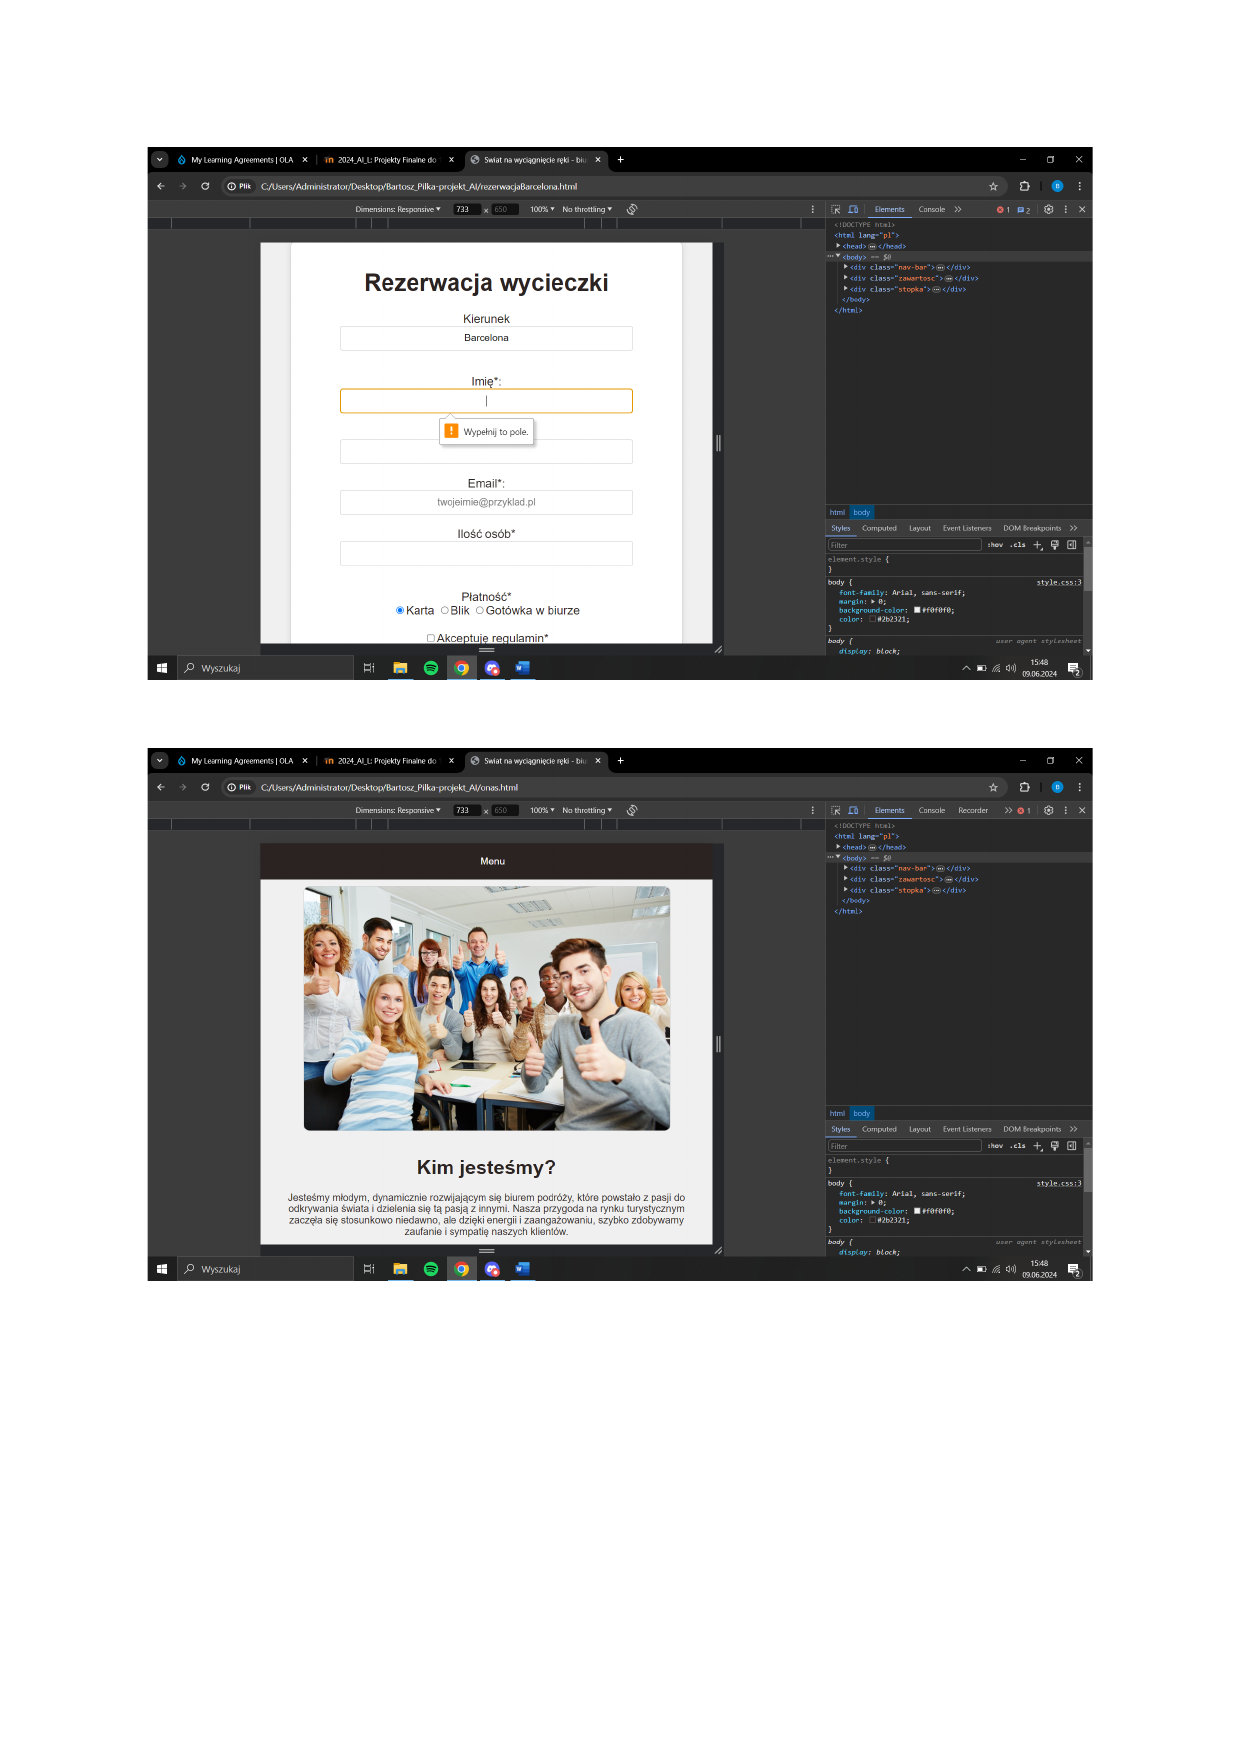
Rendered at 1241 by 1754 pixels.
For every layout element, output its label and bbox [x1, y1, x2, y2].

picture [147, 147, 1093, 680]
picture [147, 748, 1093, 1281]
